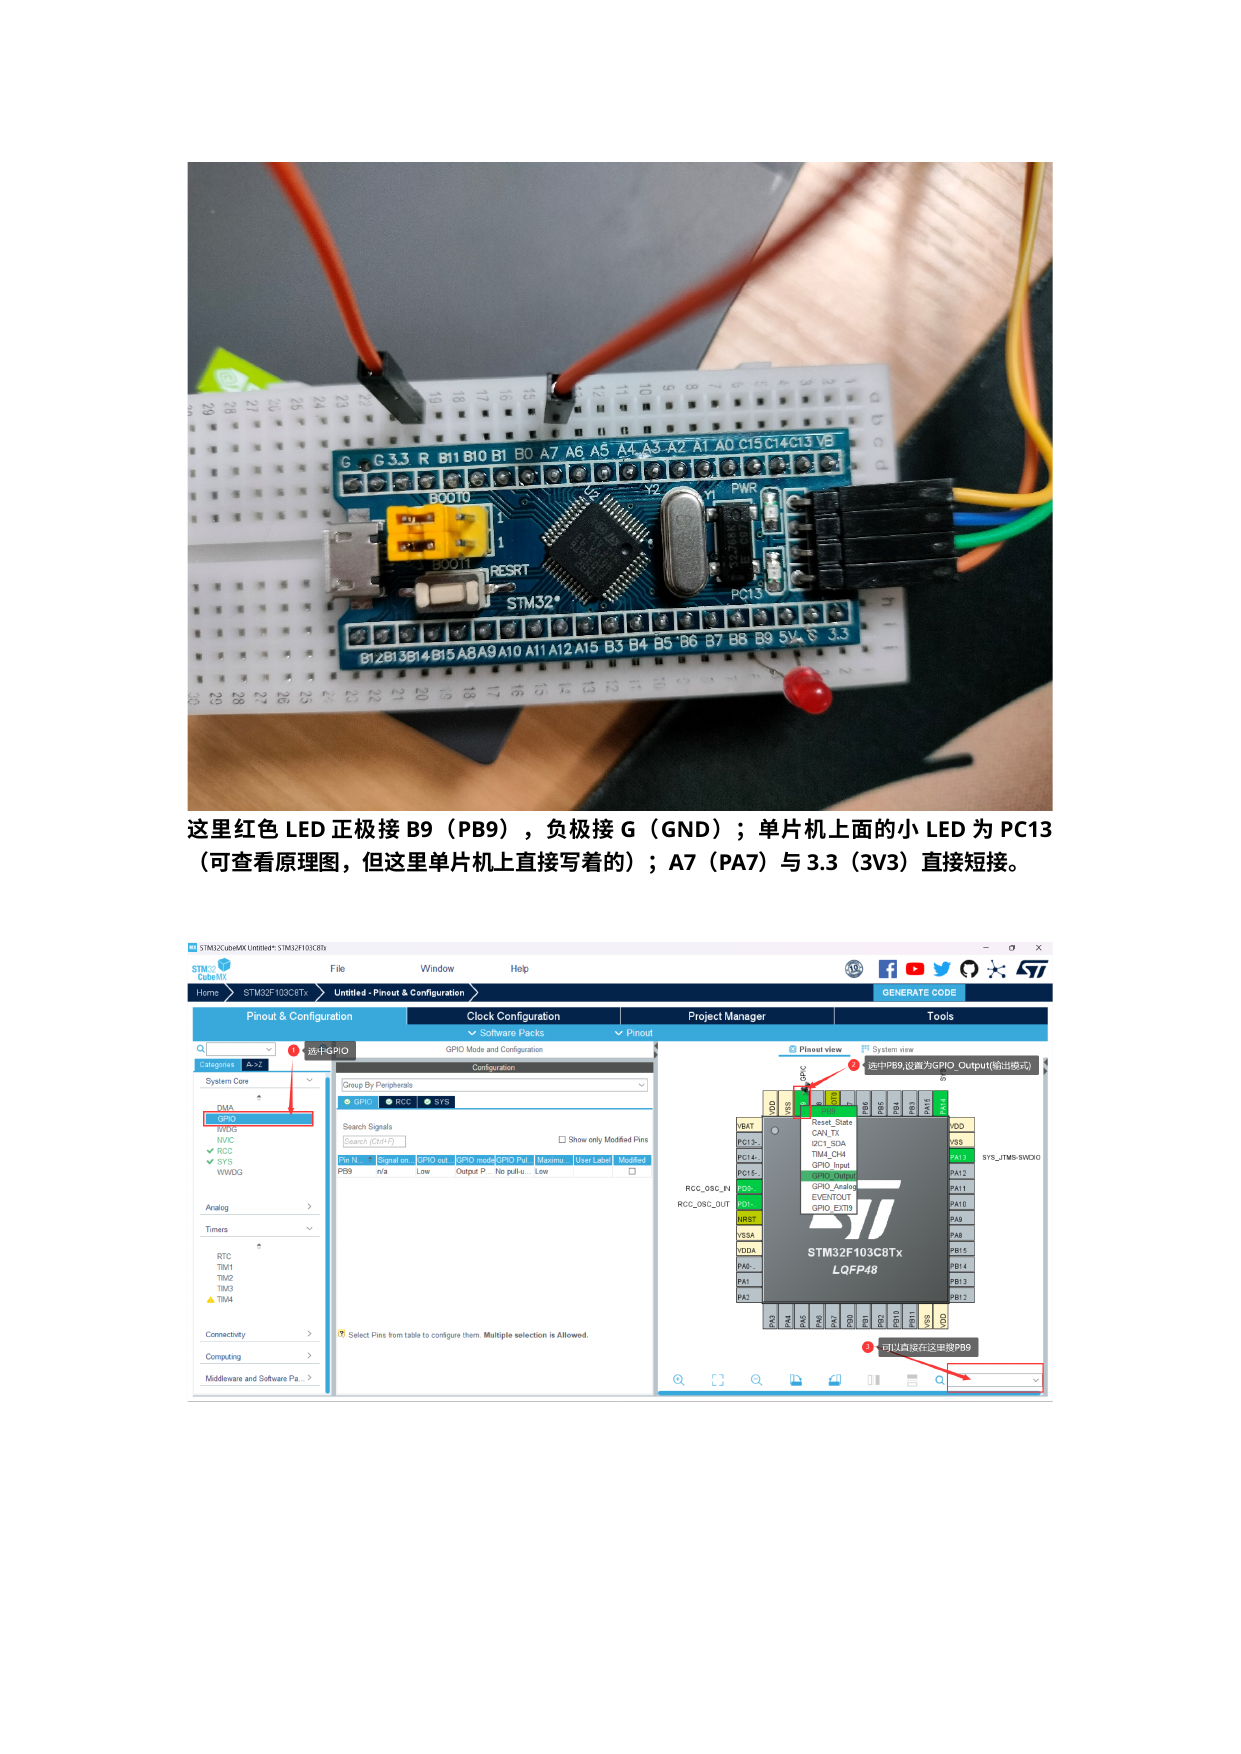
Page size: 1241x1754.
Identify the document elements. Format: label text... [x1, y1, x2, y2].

picture [187, 162, 1053, 811]
text 这里红色LED正极接B9（PB9），负极接G（GND）；单片机上面的小LED为PC13（可查看原理图，但这里单片机上直接写着的）；A7（PA7）与3.3（3V3）直接短接。 [187, 812, 1053, 877]
picture [187, 942, 1053, 1402]
